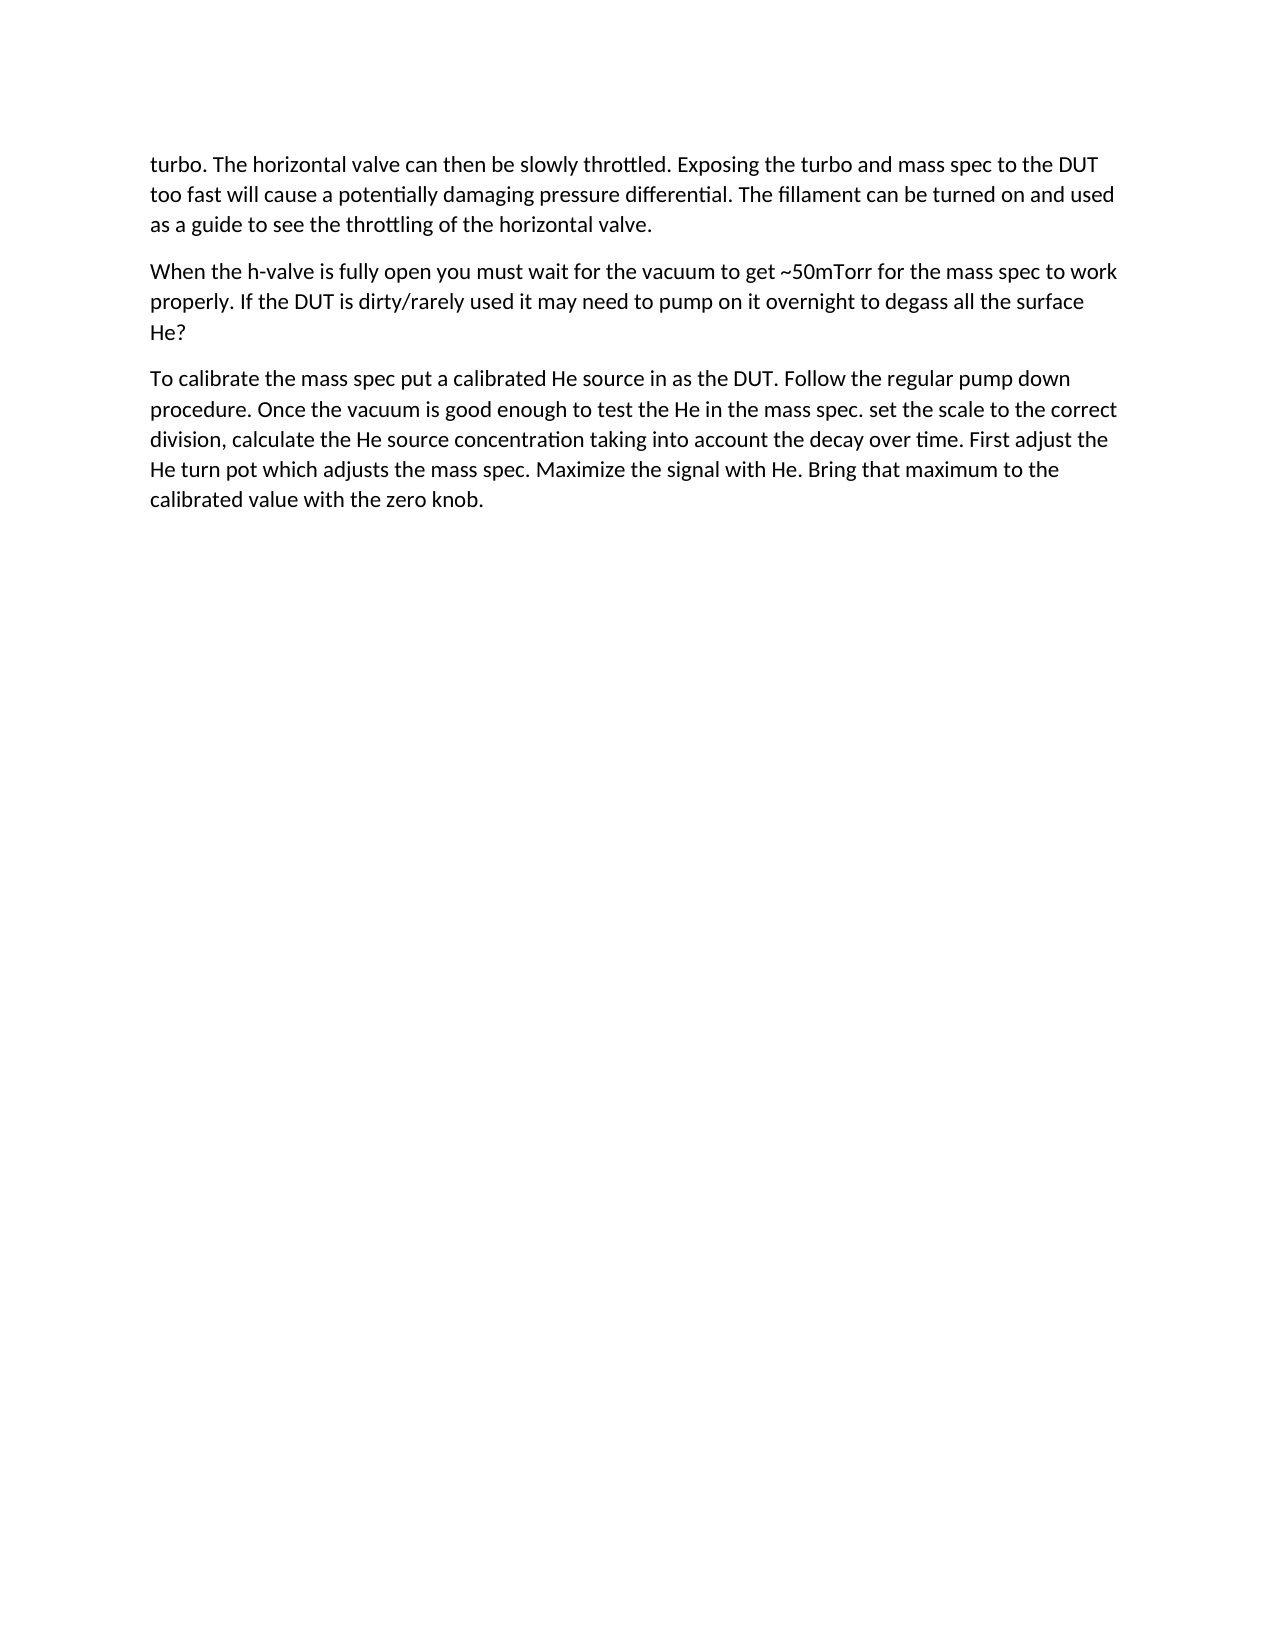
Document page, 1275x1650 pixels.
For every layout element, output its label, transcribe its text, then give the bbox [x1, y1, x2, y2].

text To calibrate the mass spec put a calibrated He source in as the DUT. Follow the regular pump down procedure. Once the vacuum is good enough to test the He in the mass spec. set the scale to the correct division, calculate the He source concentration taking into account the decay over time. First adjust the He turn pot which adjusts the mass spec. Maximize the signal with He. Bring that maximum to the calibrated value with the zero knob. [150, 364, 1125, 513]
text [150, 150, 1125, 238]
text When the h-valve is fully open you must wait for the vacuum to get ~50mTorr for the mass spec to work properly. If the DUT is dirty/rarely used it may need to pump on it overnight to degass all the surface He? [150, 257, 1125, 346]
